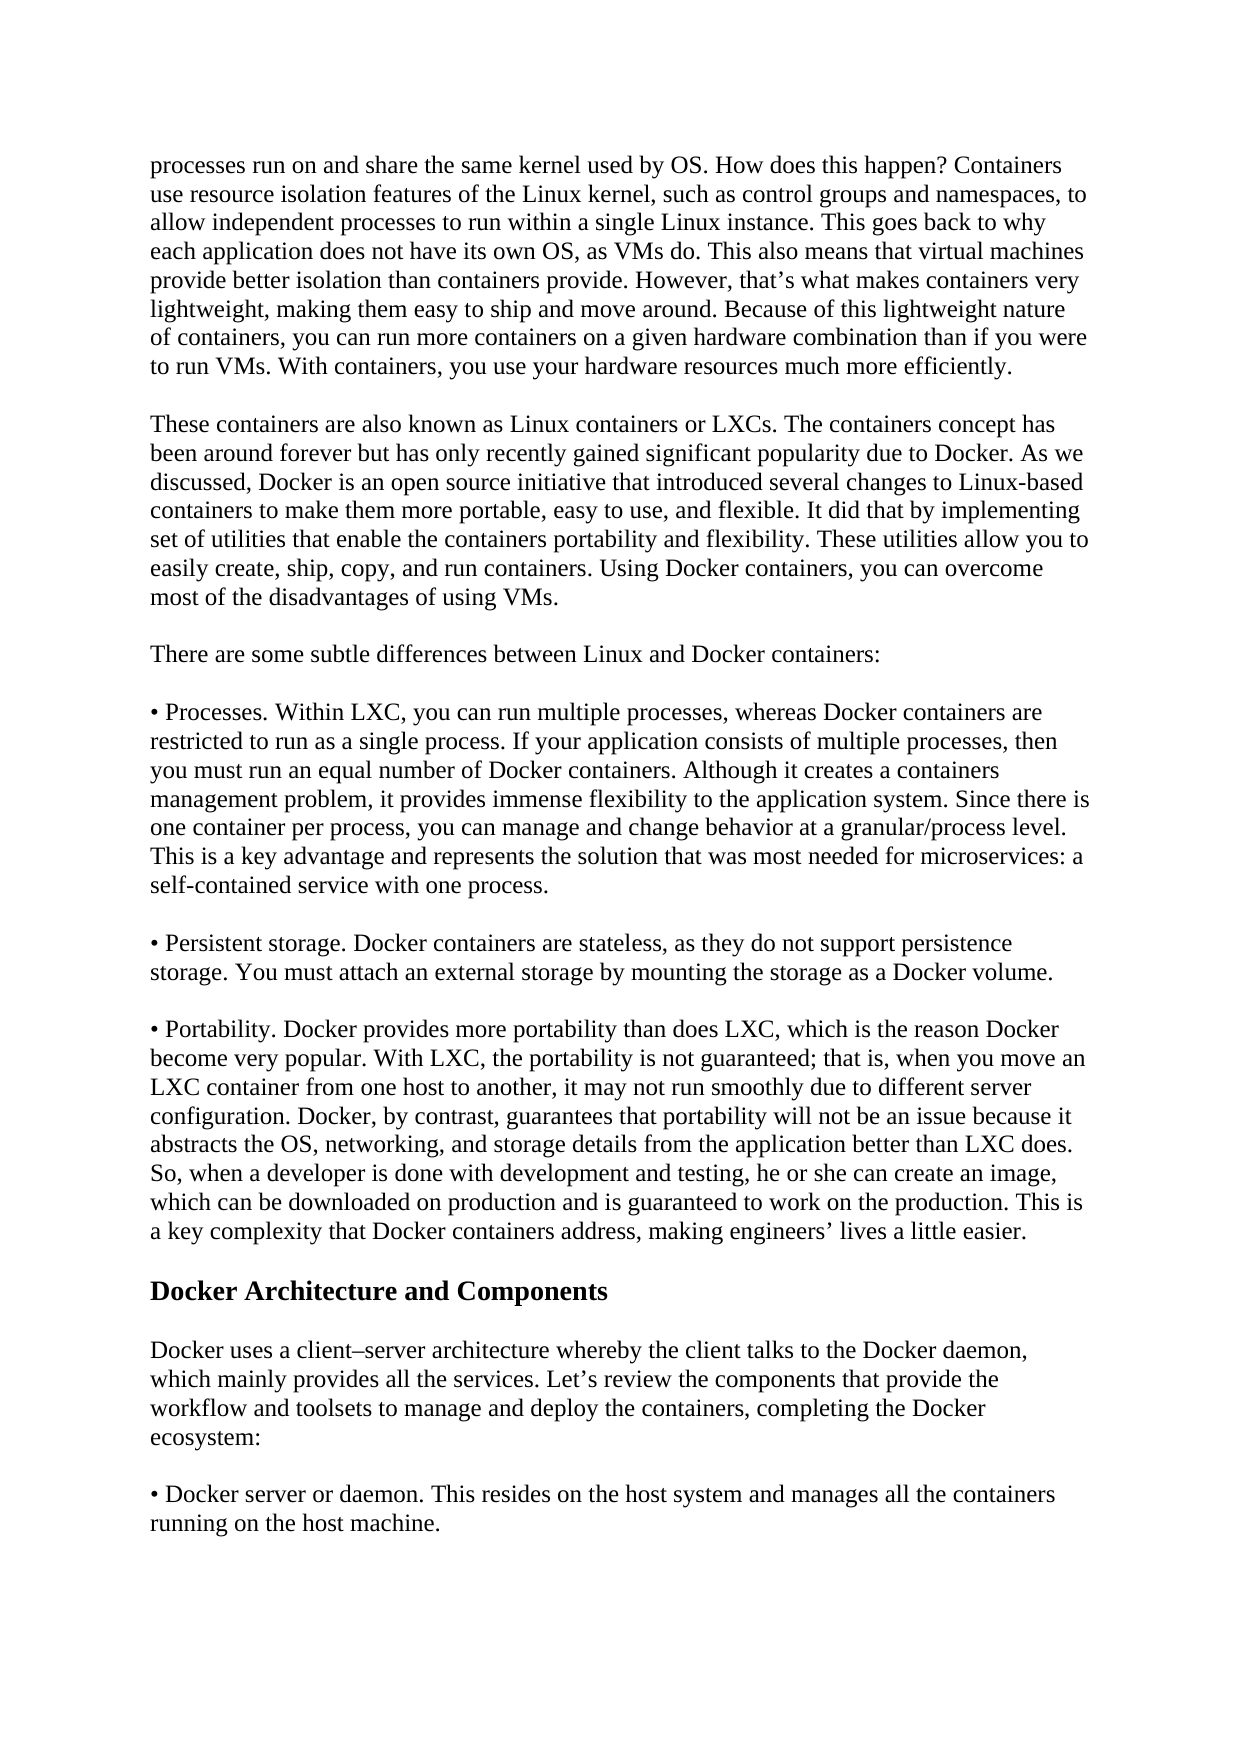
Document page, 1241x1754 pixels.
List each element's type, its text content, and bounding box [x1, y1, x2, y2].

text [150, 150, 1090, 380]
text There are some subtle differences between Linux and Docker containers: [150, 639, 1090, 668]
text • Docker server or daemon. This resides on the host system and manages all the containers running on the host machine. [150, 1479, 1090, 1537]
text These containers are also known as Linux containers or LXCs. The containers concept has been around forever but has only recently gained significant popularity due to Docker. As we discussed, Docker is an open source initiative that introduced several changes to Linux-based containers to make them more portable, easy to use, and flexible. It did that by implementing set of utilities that enable the containers portability and flexibility. These utilities allow you to easily create, ship, copy, and run containers. Using Docker containers, you can overcome most of the disadvantages of using VMs. [150, 409, 1090, 610]
text Docker uses a client–server architecture whereby the client talks to the Docker daemon, which mainly provides all the services. Let’s review the components that provide the workflow and toolsets to manage and deploy the containers, completing the Docker ecosystem: [150, 1335, 1090, 1450]
text • Persistent storage. Docker containers are stateless, as they do not support persistence storage. You must attach an external storage by mounting the storage as a Docker volume. [150, 928, 1090, 985]
subtitle Docker Architecture and Components [150, 1274, 1090, 1306]
text • Portability. Docker provides more portability than does LXC, which is the reason Docker become very popular. With LXC, the portability is not guaranteed; that is, when you move an LXC container from one host to another, it may not run smoothly due to different server configuration. Docker, by contrast, guarantees that portability will not be an issue because it abstracts the OS, networking, and storage details from the application better than LXC does. So, when a developer is done with development and testing, he or she can create an image, which can be downloaded on production and is guaranteed to work on the production. This is a key complexity that Docker containers address, making engineers’ lives a little easier. [150, 1014, 1090, 1244]
text • Processes. Within LXC, you can run multiple processes, whereas Docker containers are restricted to run as a single process. If your application consists of multiple processes, then you must run an equal number of Docker containers. Although it creates a containers management problem, it provides immense flexibility to the application system. Since there is one container per process, you can manage and change behavior at a granular/process level. This is a key advantage and represents the solution that was most needed for microservices: a self-contained service with one process. [150, 697, 1090, 899]
